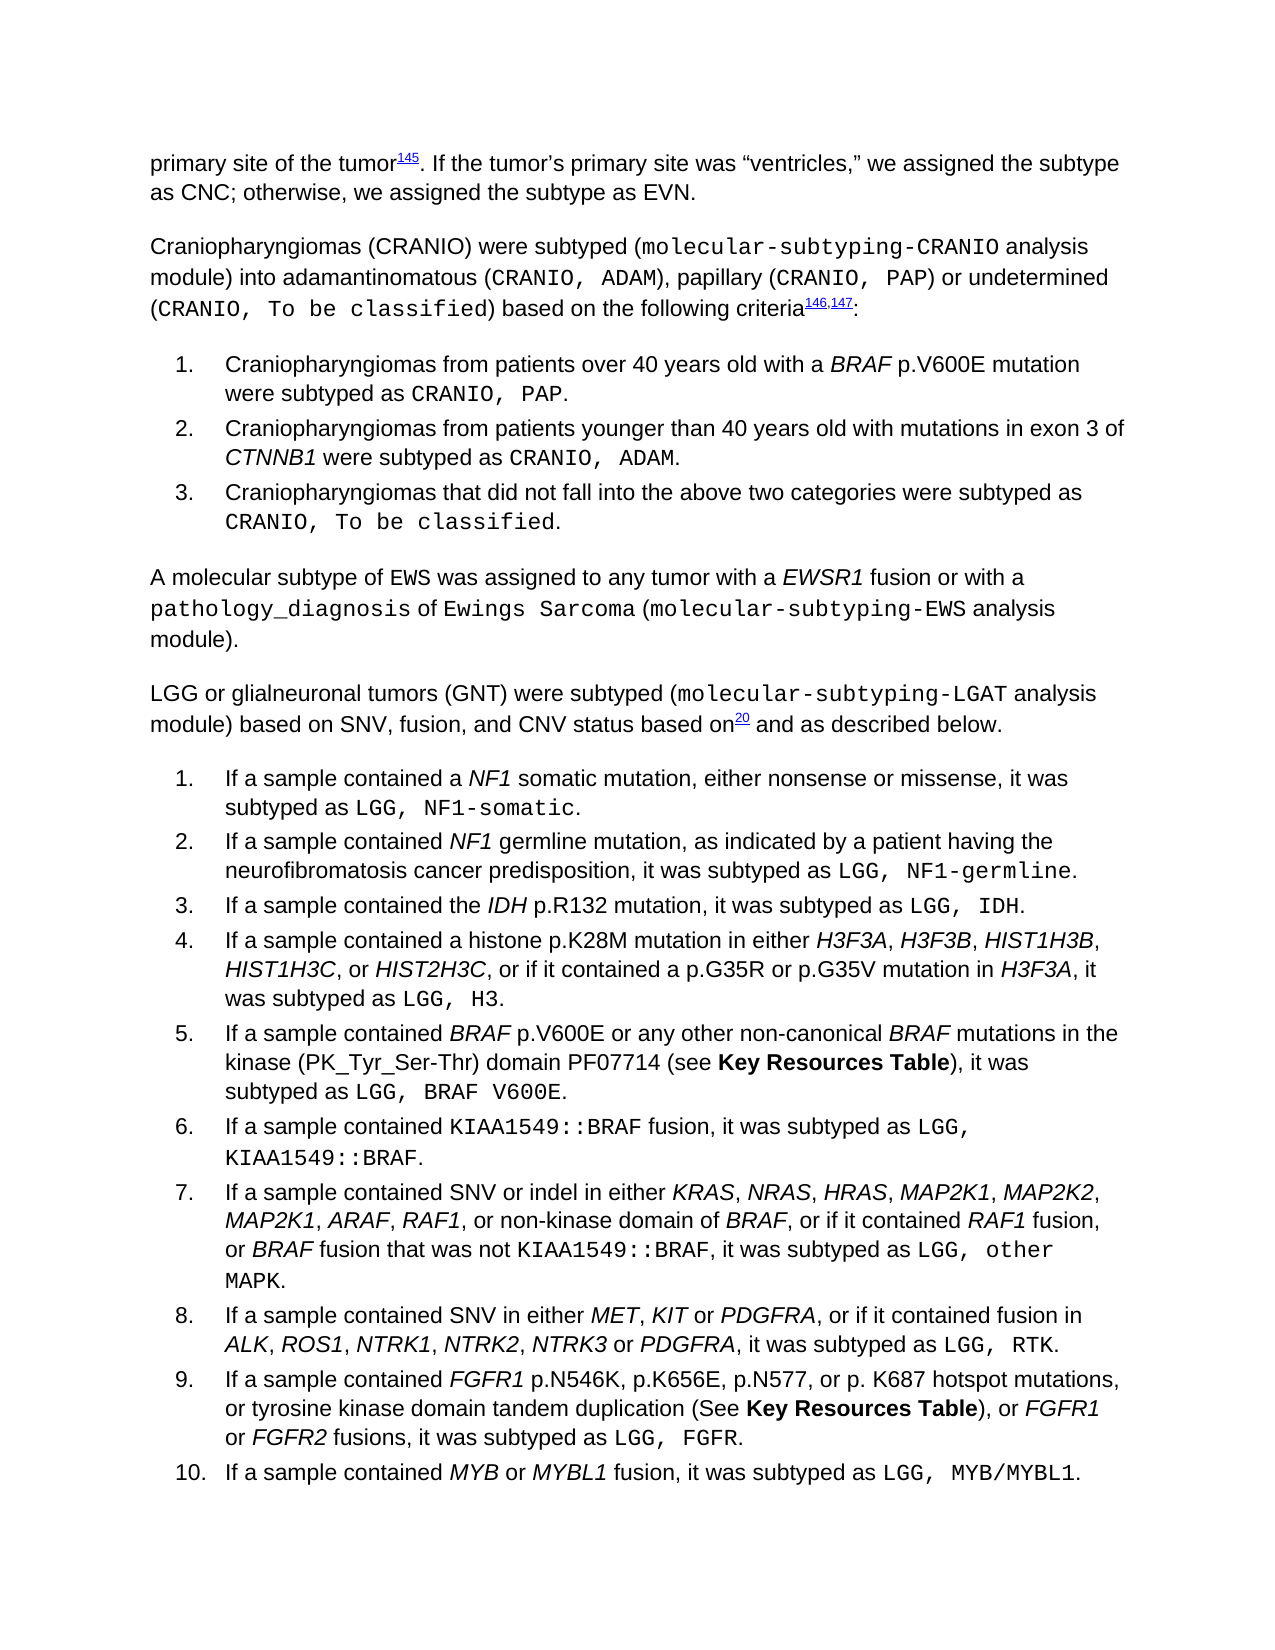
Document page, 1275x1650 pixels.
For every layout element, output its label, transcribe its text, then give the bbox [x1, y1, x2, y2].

text LGG or glialneuronal tumors (GNT) were subtyped (molecular-subtyping-LGAT analysis module) based on SNV, fusion, and CNV status based on20 and as described below. [150, 679, 1125, 737]
list If a sample contained the IDH p.R132 mutation, it was subtyped as LGG, IDH. [175, 892, 1125, 921]
list If a sample contained MYB or MYBL1 fusion, it was subtyped as LGG, MYB/MYBL1. [175, 1459, 1125, 1487]
list If a sample contained NF1 germline mutation, as indicated by a patient having the neurofibromatosis cancer predisposition, it was subtyped as LGG, NF1-germline. [175, 828, 1125, 886]
text Craniopharyngiomas (CRANIO) were subtyped (molecular-subtyping-CRANIO analysis module) into adamantinomatous (CRANIO, ADAM), papillary (CRANIO, PAP) or undetermined (CRANIO, To be classified) based on the following criteria146,147: [150, 233, 1125, 323]
list Craniopharyngiomas from patients younger than 40 years old with mutations in exon 3 of CTNNB1 were subtyped as CRANIO, ADAM. [175, 415, 1125, 472]
list If a sample contained a NF1 somatic mutation, either nonsense or missense, it was subtyped as LGG, NF1-somatic. [175, 764, 1125, 822]
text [150, 150, 1125, 205]
list Craniopharyngiomas that did not fall into the above two categories were subtyped as CRANIO, To be classified. [175, 479, 1125, 536]
list If a sample contained KIAA1549::BRAF fusion, it was subtyped as LGG, KIAA1549::BRAF. [175, 1113, 1125, 1172]
list If a sample contained BRAF p.V600E or any other non-canonical BRAF mutations in the kinase (PK_Tyr_Ser-Thr) domain PF07714 (see Key Resources Table), it was subtyped as LGG, BRAF V600E. [175, 1020, 1125, 1106]
list Craniopharyngiomas from patients over 40 years old with a BRAF p.V600E mutation were subtyped as CRANIO, PAP. [175, 351, 1125, 408]
list If a sample contained SNV or indel in either KRAS, NRAS, HRAS, MAP2K1, MAP2K2, MAP2K1, ARAF, RAF1, or non-kinase domain of BRAF, or if it contained RAF1 fusion, or BRAF fusion that was not KIAA1549::BRAF, it was subtyped as LGG, other MAPK. [175, 1178, 1125, 1296]
list If a sample contained SNV in either MET, KIT or PDGFRA, or if it contained fusion in ALK, ROS1, NTRK1, NTRK2, NTRK3 or PDGFRA, it was subtyped as LGG, RTK. [175, 1302, 1125, 1359]
text A molecular subtype of EWS was assigned to any tumor with a EWSR1 fusion or with a pathology_diagnosis of Ewings Sarcoma (molecular-subtyping-EWS analysis module). [150, 564, 1125, 652]
list If a sample contained a histone p.K28M mutation in either H3F3A, H3F3B, HIST1H3B, HIST1H3C, or HIST2H3C, or if it contained a p.G35R or p.G35V mutation in H3F3A, it was subtyped as LGG, H3. [175, 927, 1125, 1013]
list If a sample contained FGFR1 p.N546K, p.K656E, p.N577, or p. K687 hotspot mutations, or tyrosine kinase domain tandem duplication (See Key Resources Table), or FGFR1 or FGFR2 fusions, it was subtyped as LGG, FGFR. [175, 1366, 1125, 1452]
